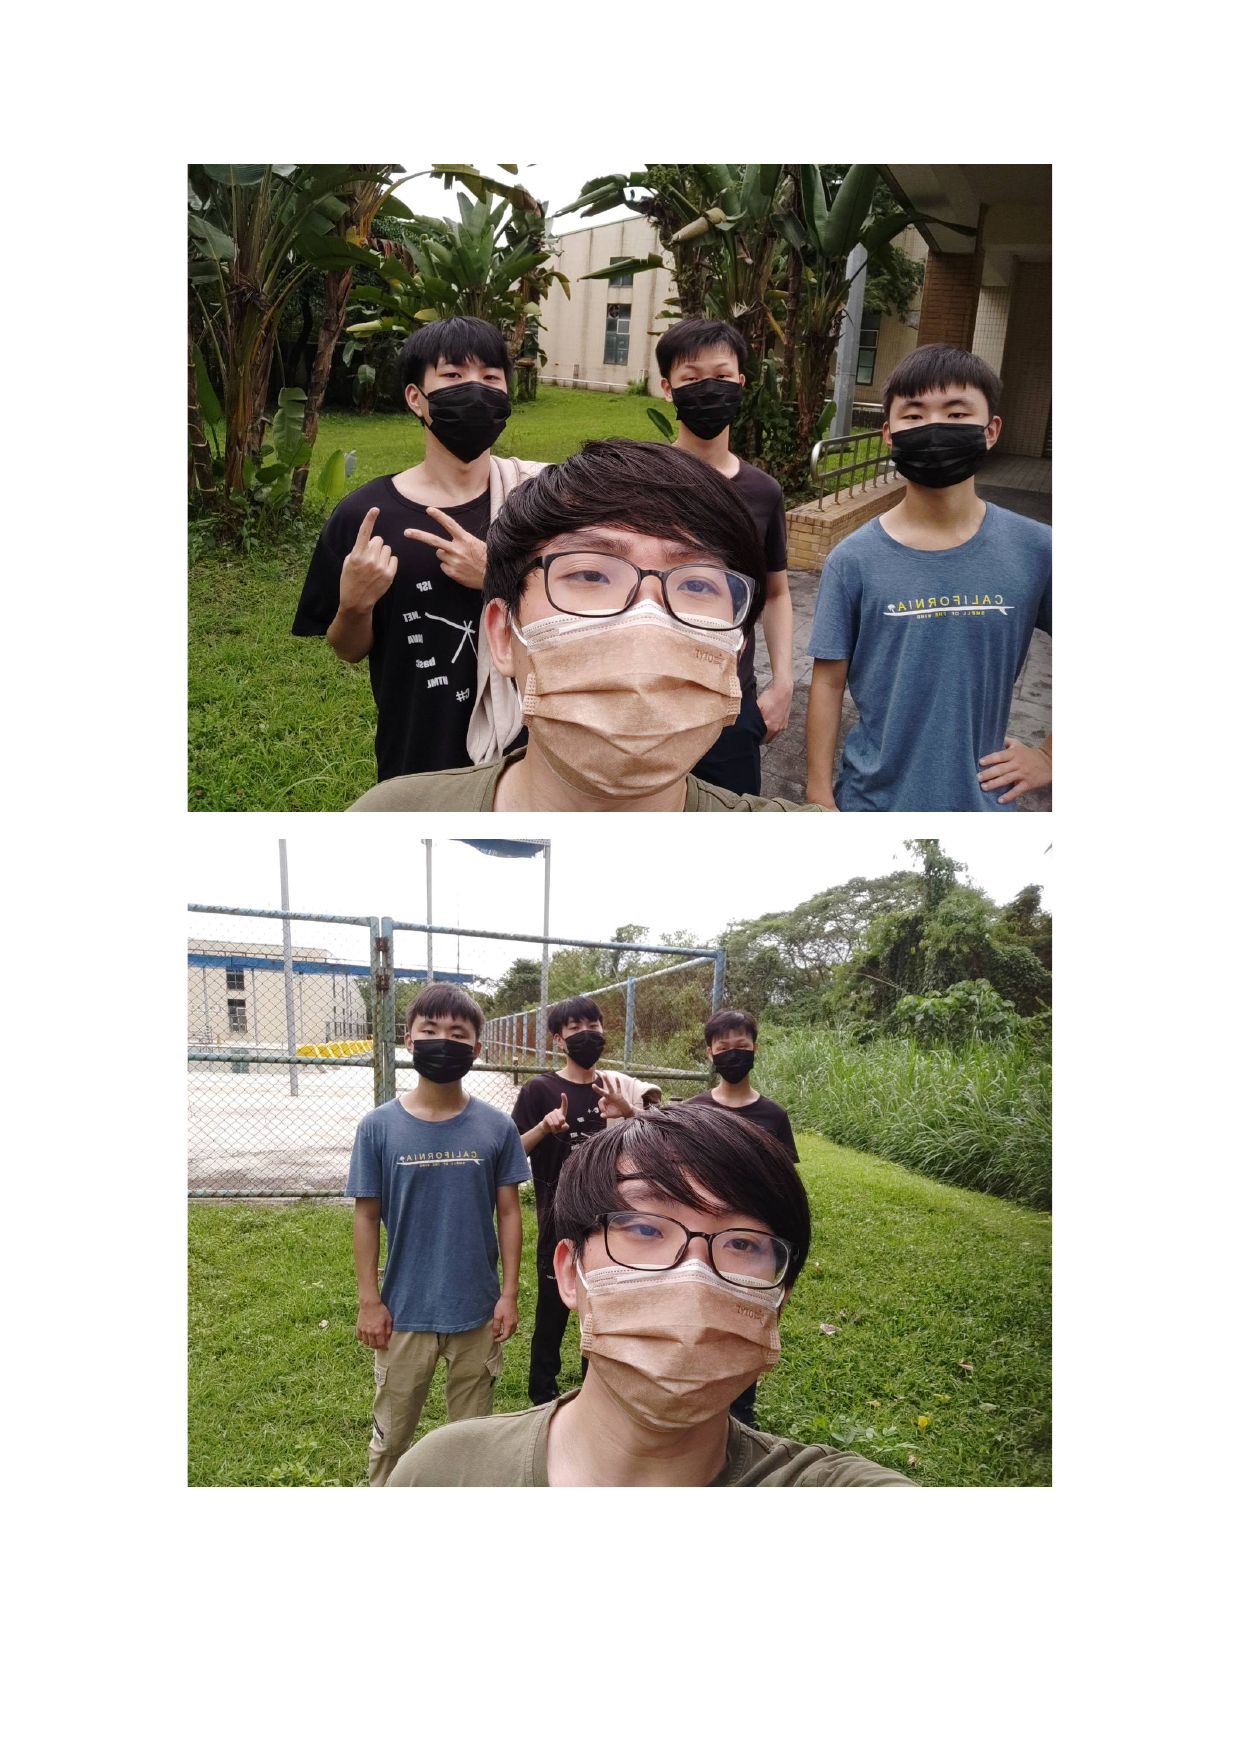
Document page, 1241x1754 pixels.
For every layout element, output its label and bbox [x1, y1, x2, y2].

picture [187, 839, 1053, 1487]
picture [187, 164, 1053, 812]
